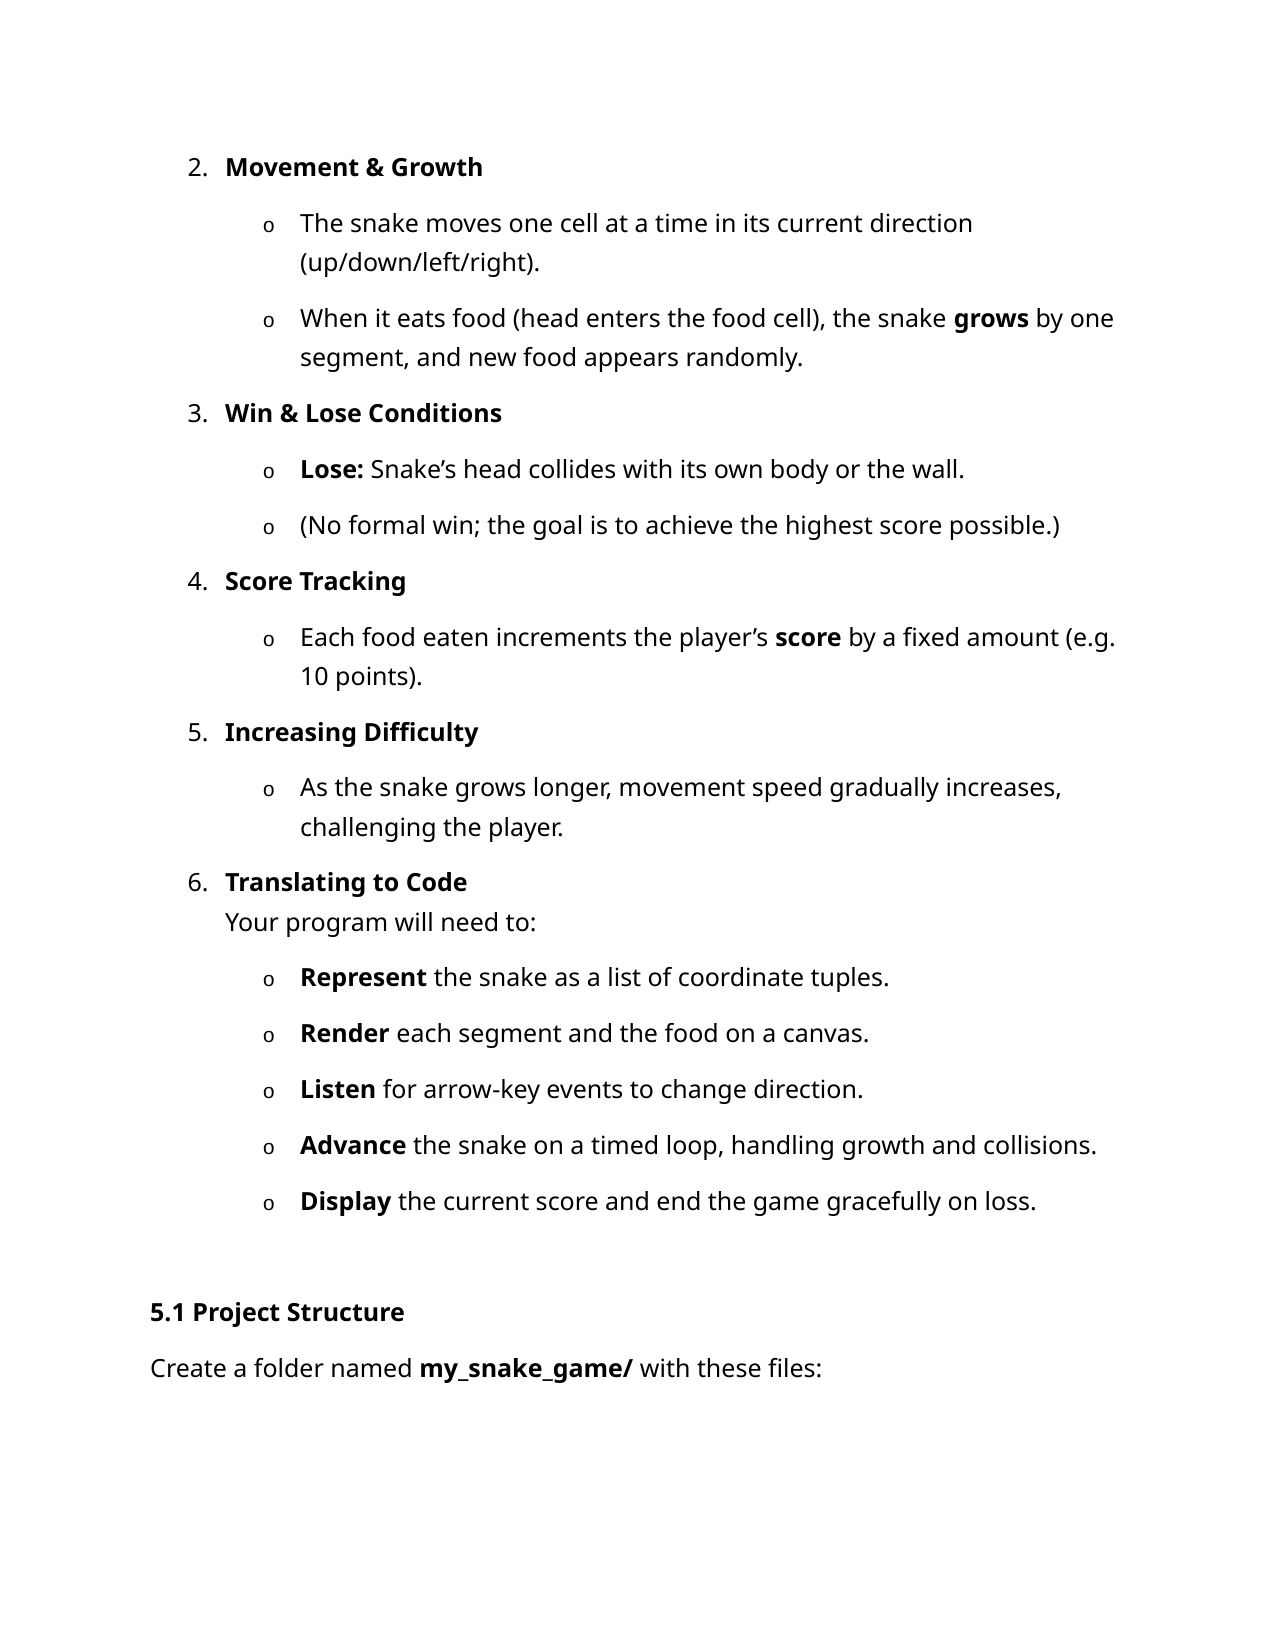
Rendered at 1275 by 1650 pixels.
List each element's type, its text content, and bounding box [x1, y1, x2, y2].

list Lose: Snake’s head collides with its own body or the wall. [262, 452, 1125, 486]
list Represent the snake as a list of coordinate tuples. [262, 960, 1125, 994]
text Create a folder named my_snake_game/ with these files: [150, 1351, 1125, 1385]
list Increasing Difficulty [187, 714, 1125, 748]
list Listen for arrow‐key events to change direction. [262, 1072, 1125, 1106]
list Win & Lose Conditions [187, 396, 1125, 430]
list Movement & Growth [187, 150, 1125, 184]
list Advance the snake on a timed loop, handling growth and collisions. [262, 1127, 1125, 1162]
list The snake moves one cell at a time in its current direction (up/down/left/right). [262, 206, 1125, 279]
list When it eats food (head enters the food cell), the snake grows by one segment, and new food appears randomly. [262, 301, 1125, 374]
list Render each segment and the food on a canvas. [262, 1016, 1125, 1050]
text 5.1 Project Structure [150, 1295, 1125, 1329]
list Display the current score and end the game gracefully on loss. [262, 1183, 1125, 1217]
list Each food eaten increments the player’s score by a fixed amount (e.g. 10 points). [262, 619, 1125, 692]
list Score Tracking [187, 563, 1125, 597]
list (No formal win; the goal is to achieve the highest score possible.) [262, 507, 1125, 542]
list Translating to Code Your program will need to: [187, 865, 1125, 938]
list As the snake grows longer, movement speed gradually increases, challenging the player. [262, 770, 1125, 843]
